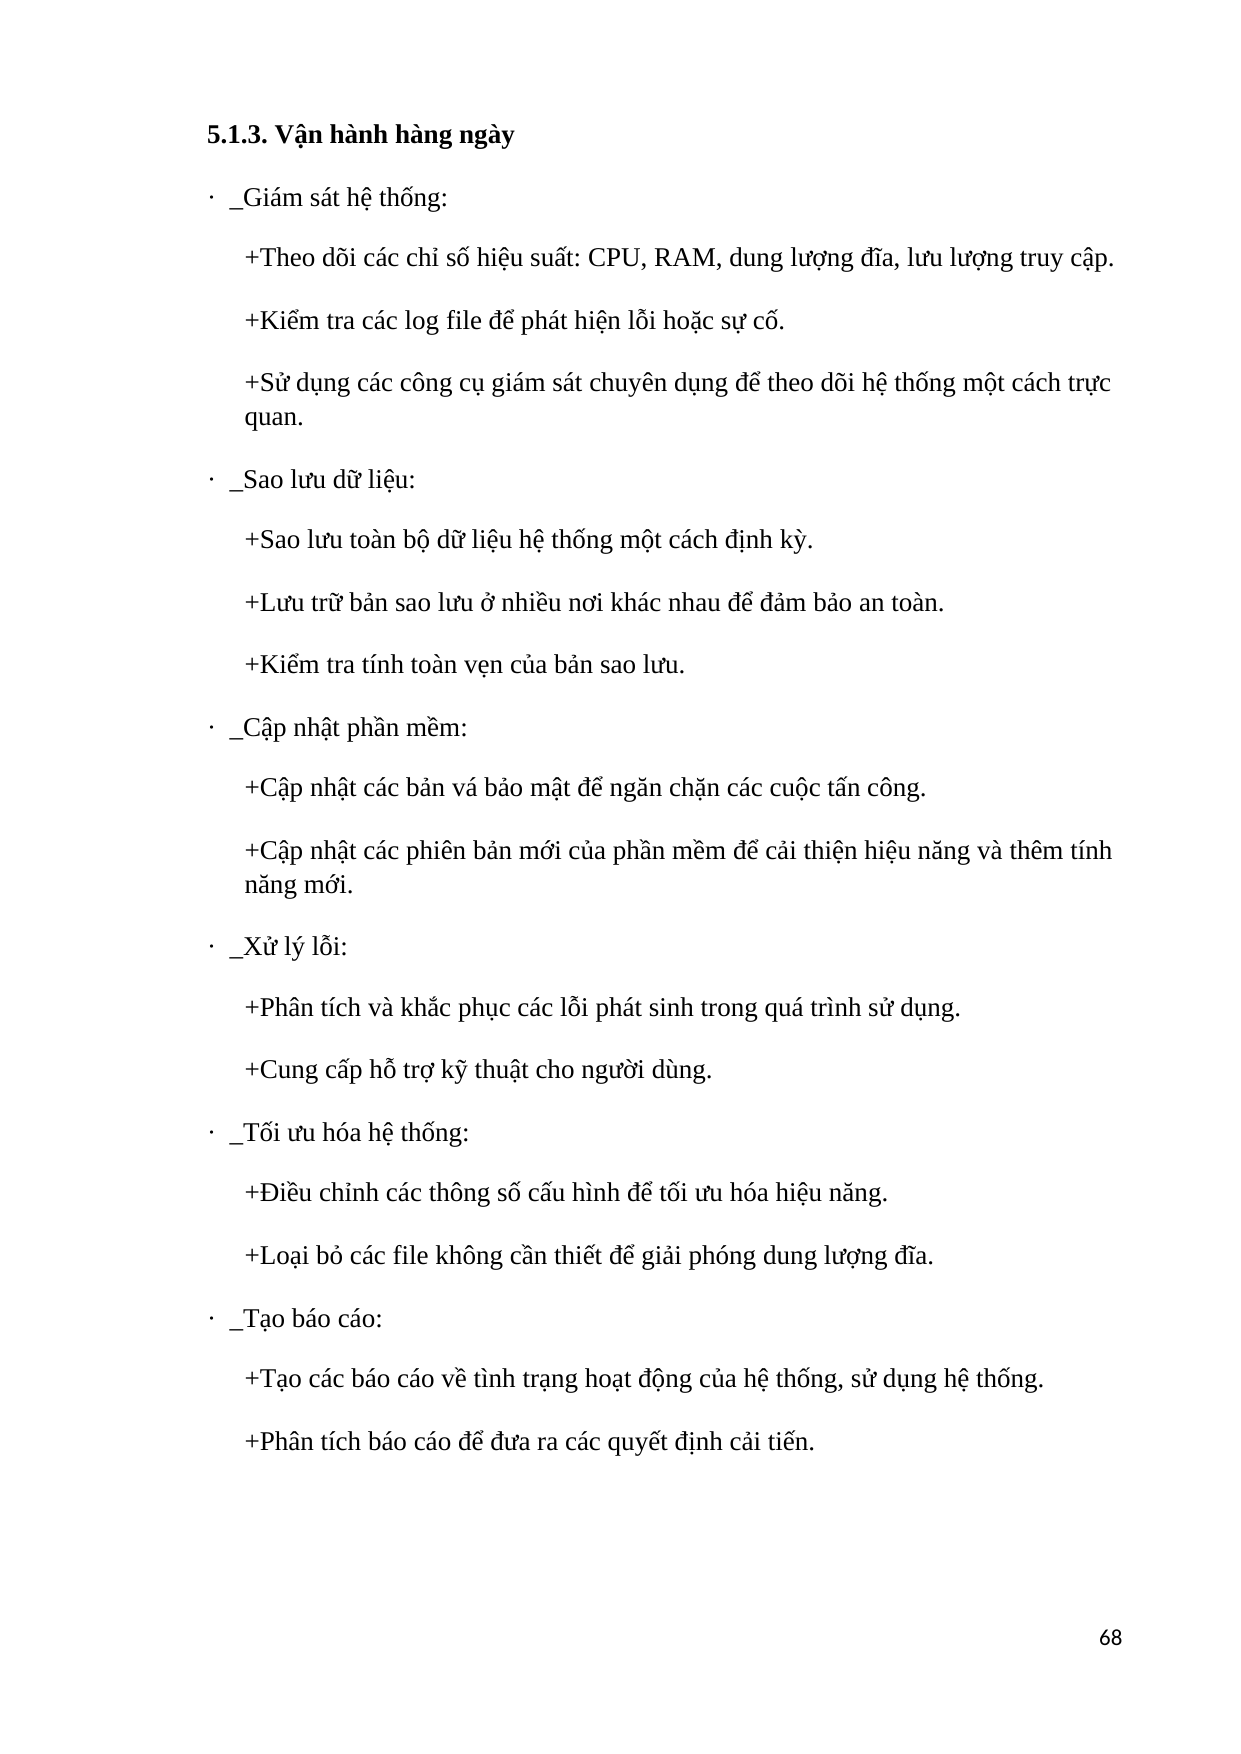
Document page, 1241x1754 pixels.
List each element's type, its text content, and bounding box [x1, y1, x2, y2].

text · _Giám sát hệ thống: [207, 181, 1122, 212]
list +Lưu trữ bản sao lưu ở nhiều nơi khác nhau để đảm bảo an toàn. [244, 586, 1122, 617]
list +Kiểm tra các log file để phát hiện lỗi hoặc sự cố. [244, 304, 1122, 335]
list +Cập nhật các phiên bản mới của phần mềm để cải thiện hiệu năng và thêm tính năng mới. [244, 834, 1122, 899]
list +Kiểm tra tính toàn vẹn của bản sao lưu. [244, 648, 1122, 680]
list +Sao lưu toàn bộ dữ liệu hệ thống một cách định kỳ. [244, 523, 1122, 554]
list +Sử dụng các công cụ giám sát chuyên dụng để theo dõi hệ thống một cách trực quan. [244, 367, 1122, 431]
list +Loại bỏ các file không cần thiết để giải phóng dung lượng đĩa. [244, 1239, 1122, 1270]
list +Điều chỉnh các thông số cấu hình để tối ưu hóa hiệu năng. [244, 1177, 1122, 1208]
subtitle 5.1.3. Vận hành hàng ngày [207, 118, 1122, 149]
list +Cập nhật các bản vá bảo mật để ngăn chặn các cuộc tấn công. [244, 772, 1122, 803]
text · _Tối ưu hóa hệ thống: [207, 1116, 1122, 1147]
text · _Tạo báo cáo: [207, 1302, 1122, 1333]
list +Phân tích và khắc phục các lỗi phát sinh trong quá trình sử dụng. [244, 991, 1122, 1022]
text · _Xử lý lỗi: [207, 931, 1122, 962]
list +Phân tích báo cáo để đưa ra các quyết định cải tiến. [244, 1425, 1122, 1456]
list +Cung cấp hỗ trợ kỹ thuật cho người dùng. [244, 1053, 1122, 1085]
text · _Sao lưu dữ liệu: [207, 463, 1122, 494]
list +Theo dõi các chỉ số hiệu suất: CPU, RAM, dung lượng đĩa, lưu lượng truy cập. [244, 241, 1122, 272]
list +Tạo các báo cáo về tình trạng hoạt động của hệ thống, sử dụng hệ thống. [244, 1362, 1122, 1393]
text · _Cập nhật phần mềm: [207, 711, 1122, 742]
